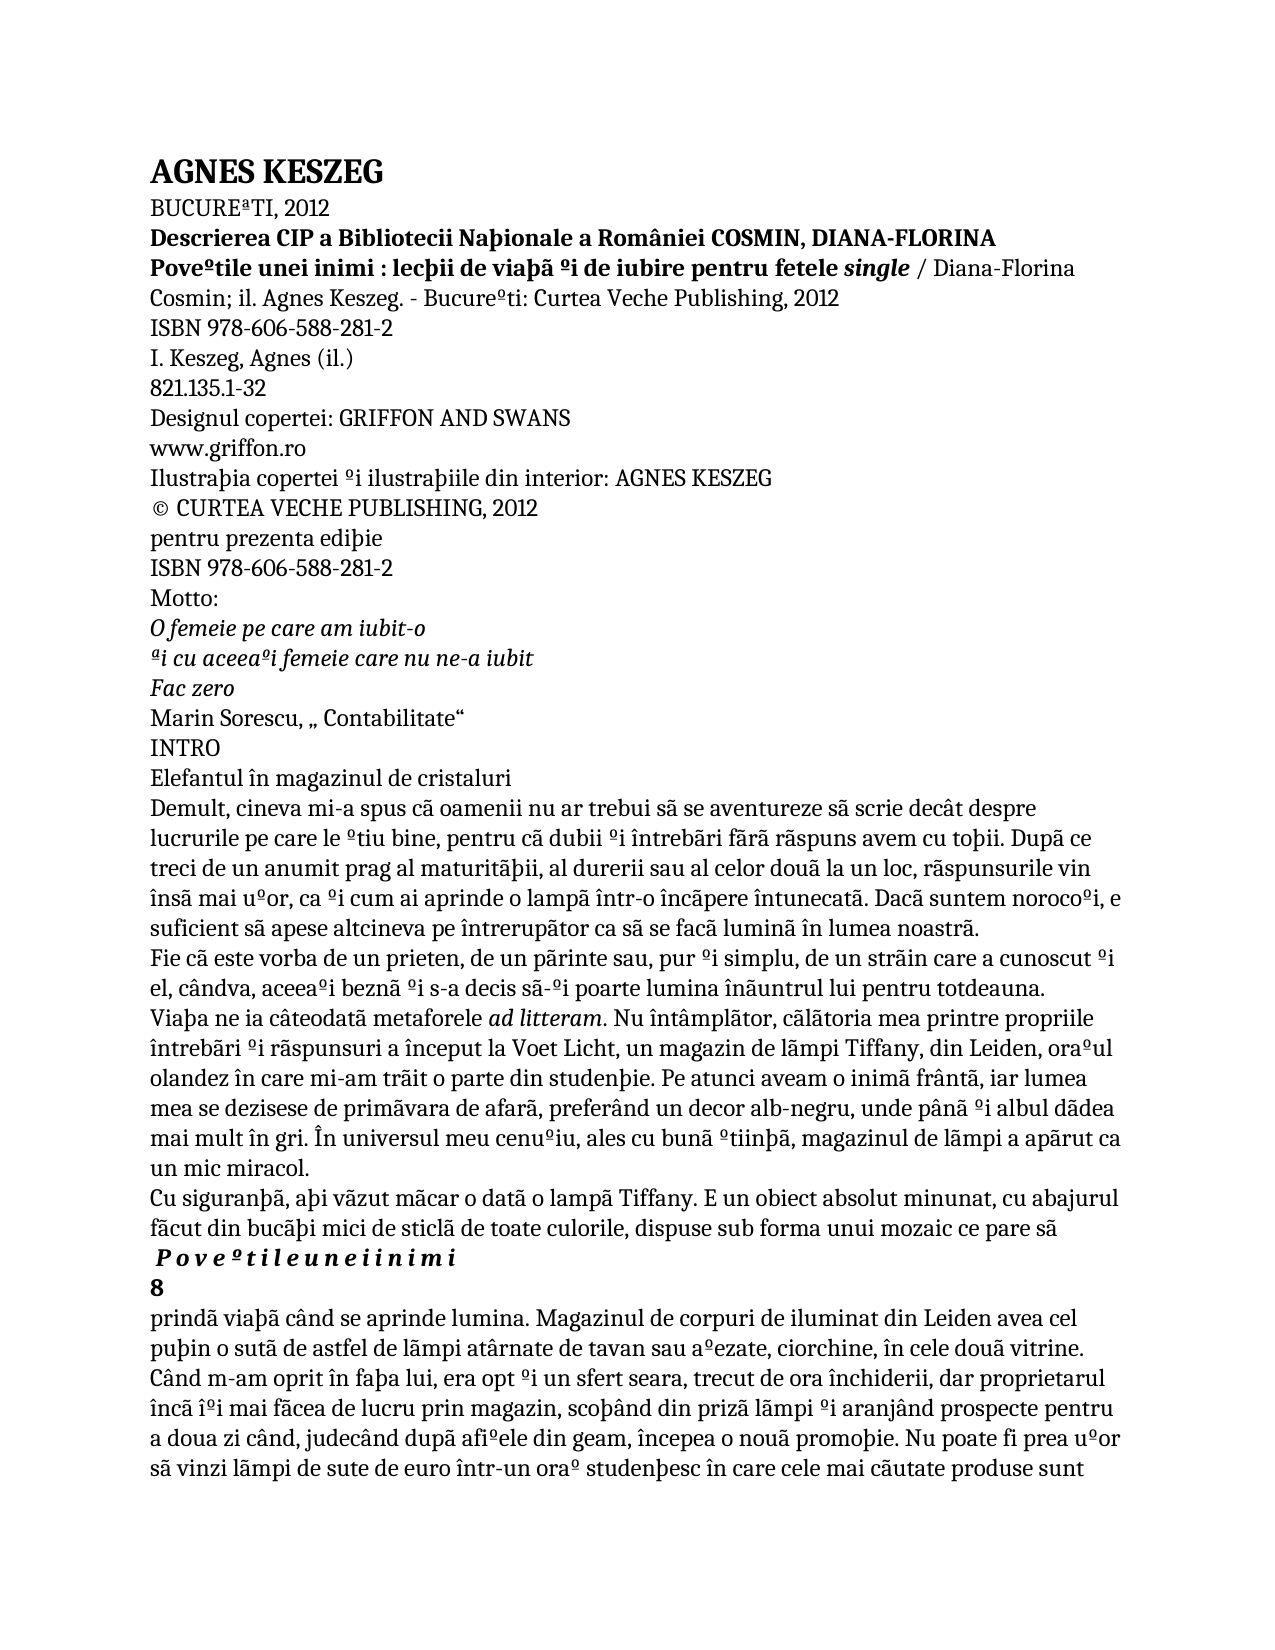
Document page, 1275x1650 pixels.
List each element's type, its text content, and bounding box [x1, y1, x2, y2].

text Motto: [150, 582, 1125, 612]
text Marin Sorescu, „ Contabilitate“ [150, 702, 1125, 732]
text ISBN 978-606-588-281-2 [150, 312, 1125, 342]
text BUCUREªTI, 2012 [150, 192, 1125, 222]
text Fie cã este vorba de un prieten, de un pãrinte sau, pur ºi simplu, de un strãin care a cunoscut ºi el, cândva, aceeaºi beznã ºi s-a decis sã-ºi poarte lumina înãuntrul lui pentru totdeauna. [150, 942, 1125, 1002]
text Elefantul în magazinul de cristaluri [150, 762, 1125, 792]
text Viaþa ne ia câteodatã metaforele ad litteram. Nu întâmplãtor, cãlãtoria mea printre propriile întrebãri ºi rãspunsuri a început la Voet Licht, un magazin de lãmpi Tiffany, din Leiden, oraºul olandez în care mi-am trãit o parte din studenþie. Pe atunci aveam o inimã frântã, iar lumea mea se dezisese de primãvara de afarã, preferând un decor alb-negru, unde pânã ºi albul dãdea mai mult în gri. În universul meu cenuºiu, ales cu bunã ºtiinþã, magazinul de lãmpi a apãrut ca un mic miracol. [150, 1002, 1125, 1182]
text ªi cu aceeaºi femeie care nu ne-a iubit [150, 642, 1125, 672]
text Demult, cineva mi-a spus cã oamenii nu ar trebui sã se aventureze sã scrie decât despre lucrurile pe care le ºtiu bine, pentru cã dubii ºi întrebãri fãrã rãspuns avem cu toþii. Dupã ce treci de un anumit prag al maturitãþii, al durerii sau al celor douã la un loc, rãspunsurile vin însã mai uºor, ca ºi cum ai aprinde o lampã într-o încãpere întunecatã. Dacã suntem norocoºi, e suficient sã apese altcineva pe întrerupãtor ca sã se facã luminã în lumea noastrã. [150, 792, 1125, 942]
text Fac zero [150, 672, 1125, 702]
text P o v e º t i l e u n e i i n i m i [150, 1242, 1125, 1272]
text www.griffon.ro [150, 432, 1125, 462]
text pentru prezenta ediþie [150, 522, 1125, 552]
subtitle AGNES KESZEG [150, 150, 1125, 192]
text Poveºtile unei inimi : lecþii de viaþã ºi de iubire pentru fetele single / Diana-Florina Cosmin; il. Agnes Keszeg. - Bucureºti: Curtea Veche Publishing, 2012 [150, 252, 1125, 312]
text I. Keszeg, Agnes (il.) [150, 342, 1125, 372]
text INTRO [150, 732, 1125, 762]
text Descrierea CIP a Bibliotecii Naþionale a României COSMIN, DIANA-FLORINA [150, 222, 1125, 252]
text ISBN 978-606-588-281-2 [150, 552, 1125, 582]
text Ilustraþia copertei ºi ilustraþiile din interior: AGNES KESZEG [150, 462, 1125, 492]
text 821.135.1-32 [150, 372, 1125, 402]
text Cu siguranþã, aþi vãzut mãcar o datã o lampã Tiffany. E un obiect absolut minunat, cu abajurul fãcut din bucãþi mici de sticlã de toate culorile, dispuse sub forma unui mozaic ce pare sã [150, 1182, 1125, 1242]
text 8 [150, 1272, 1125, 1302]
text prindã viaþã când se aprinde lumina. Magazinul de corpuri de iluminat din Leiden avea cel puþin o sutã de astfel de lãmpi atârnate de tavan sau aºezate, ciorchine, în cele douã vitrine. [150, 1302, 1125, 1362]
text Designul copertei: GRIFFON AND SWANS [150, 402, 1125, 432]
text © CURTEA VECHE PUBLISHING, 2012 [150, 492, 1125, 522]
text O femeie pe care am iubit-o [150, 612, 1125, 642]
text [150, 1362, 1125, 1482]
